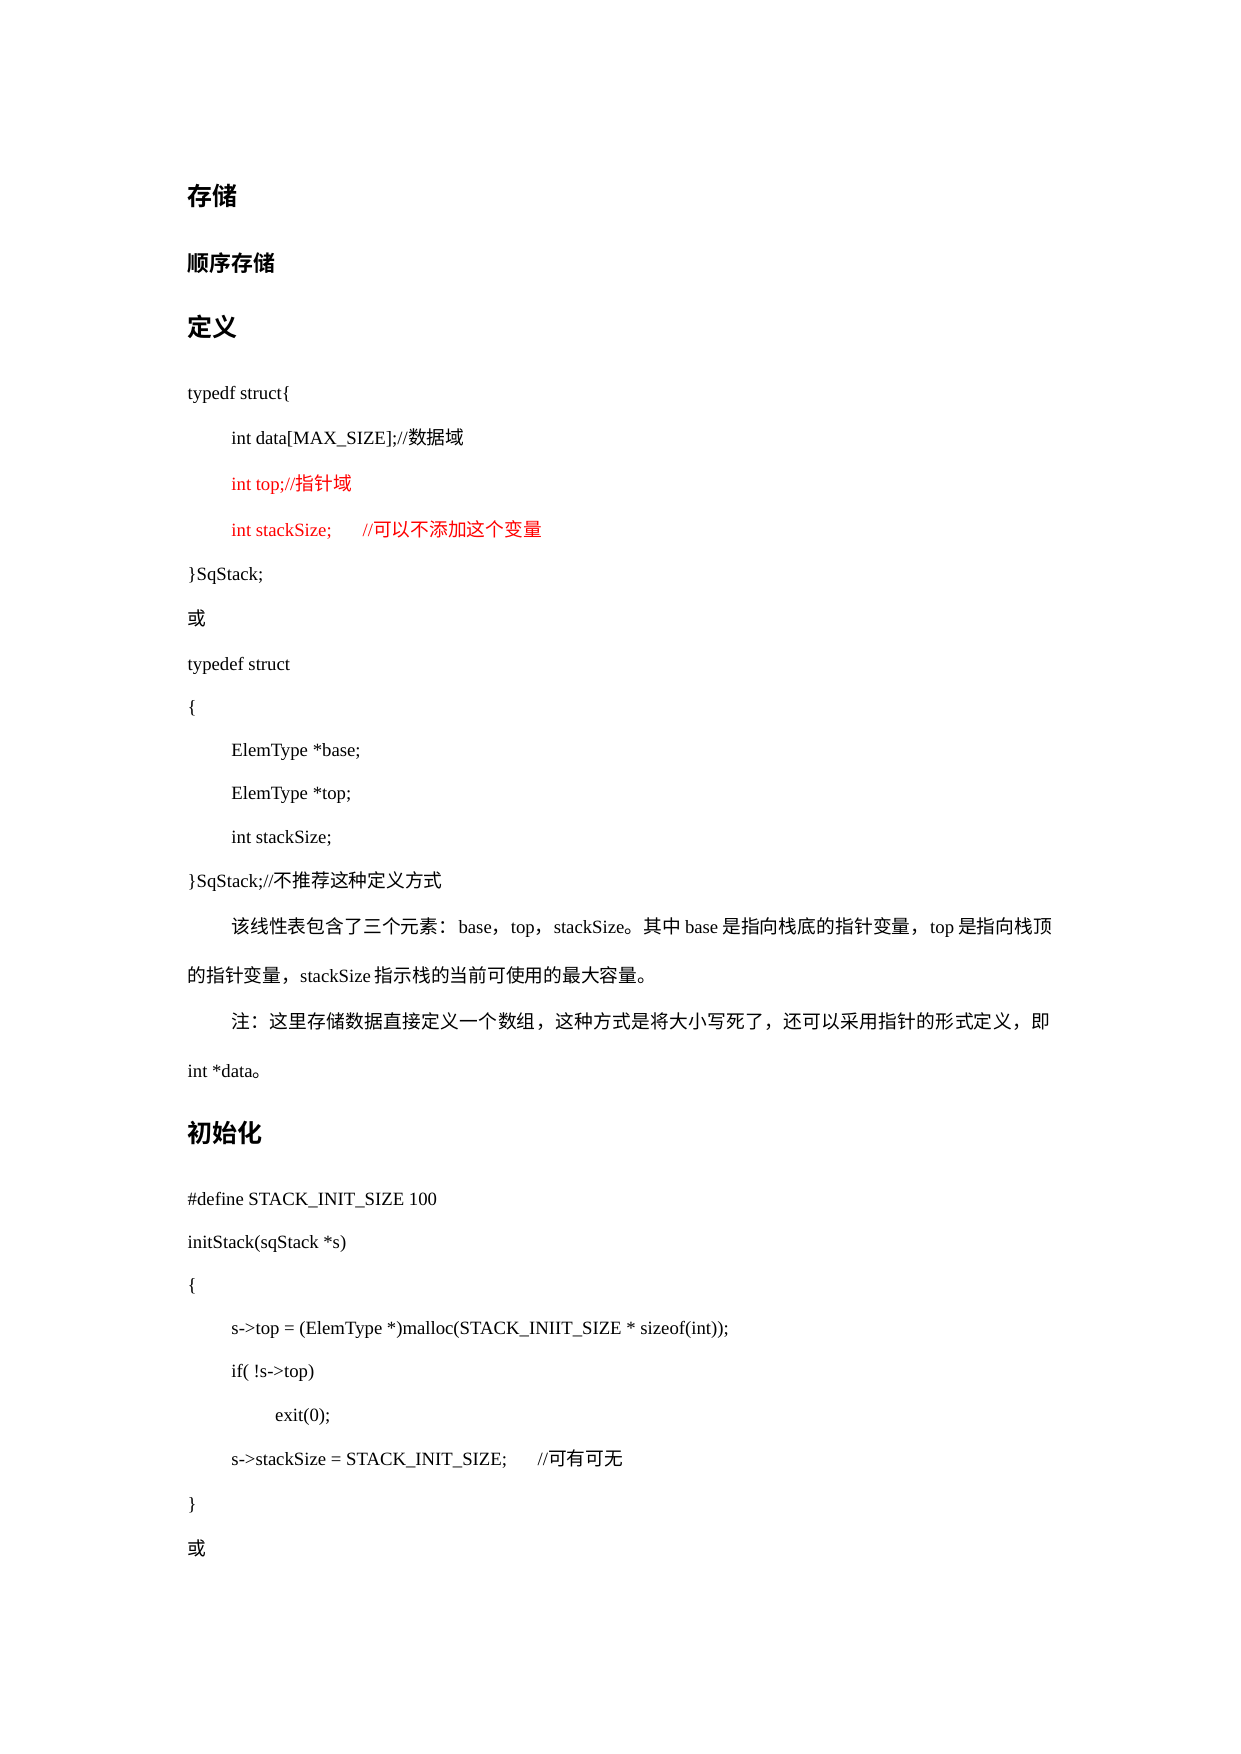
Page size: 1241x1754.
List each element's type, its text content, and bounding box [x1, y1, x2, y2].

text 或 [187, 601, 1053, 634]
text typedf struct{ [187, 377, 1053, 409]
subtitle 顺序存储 [187, 245, 1053, 278]
subtitle 定义 [187, 293, 1053, 358]
text s->top = (ElemType *)malloc(STACK_INIIT_SIZE * sizeof(int)); [187, 1312, 1053, 1344]
text 或 [187, 1531, 1053, 1563]
text int stackSize; //可以不添加这个变量 [187, 512, 1053, 544]
text initStack(sqStack *s) [187, 1225, 1053, 1258]
text } [187, 1487, 1053, 1520]
text { [187, 690, 1053, 723]
text #define STACK_INIT_SIZE 100 [187, 1182, 1053, 1214]
text int data[MAX_SIZE];//数据域 [187, 420, 1053, 452]
text s->stackSize = STACK_INIT_SIZE; //可有可无 [187, 1441, 1053, 1474]
text int top;//指针域 [187, 466, 1053, 498]
subtitle 存储 [187, 162, 1053, 227]
text }SqStack; [187, 558, 1053, 590]
text ElemType *base; [187, 734, 1053, 766]
text { [187, 1268, 1053, 1301]
text ElemType *top; [187, 777, 1053, 809]
text 该线性表包含了三个元素：base，top，stackSize。其中base是指向栈底的指针变量，top是指向栈顶的指针变量，stackSize指示栈的当前可使用的最大容量。 [187, 909, 1053, 991]
subtitle 初始化 [187, 1099, 1053, 1164]
text 注：这里存储数据直接定义一个数组，这种方式是将大小写死了，还可以采用指针的形式定义，即int *data。 [187, 1004, 1053, 1085]
text typedef struct [187, 647, 1053, 680]
text if( !s->top) [187, 1355, 1053, 1387]
text }SqStack;//不推荐这种定义方式 [187, 863, 1053, 896]
text exit(0); [187, 1398, 1053, 1431]
text int stackSize; [187, 820, 1053, 853]
